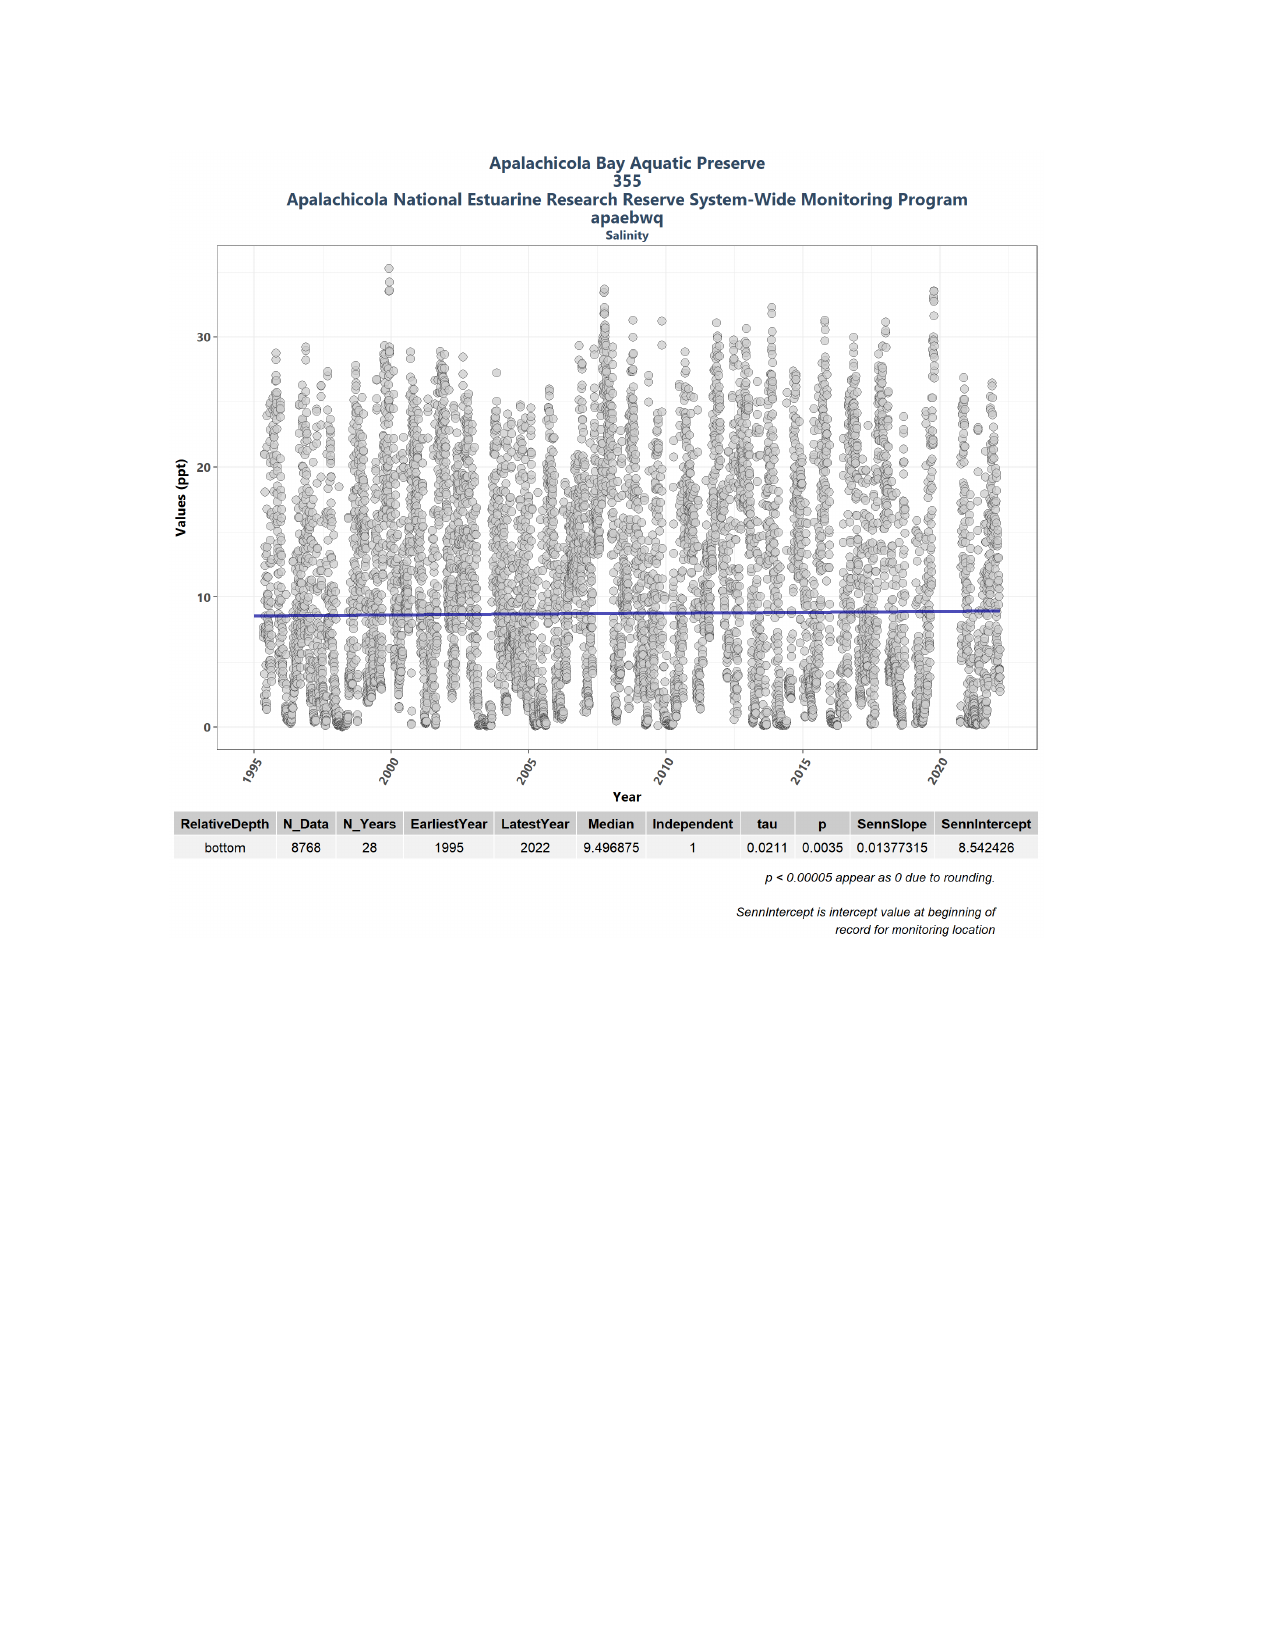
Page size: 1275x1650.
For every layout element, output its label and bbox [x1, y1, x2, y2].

picture [168, 150, 1044, 938]
